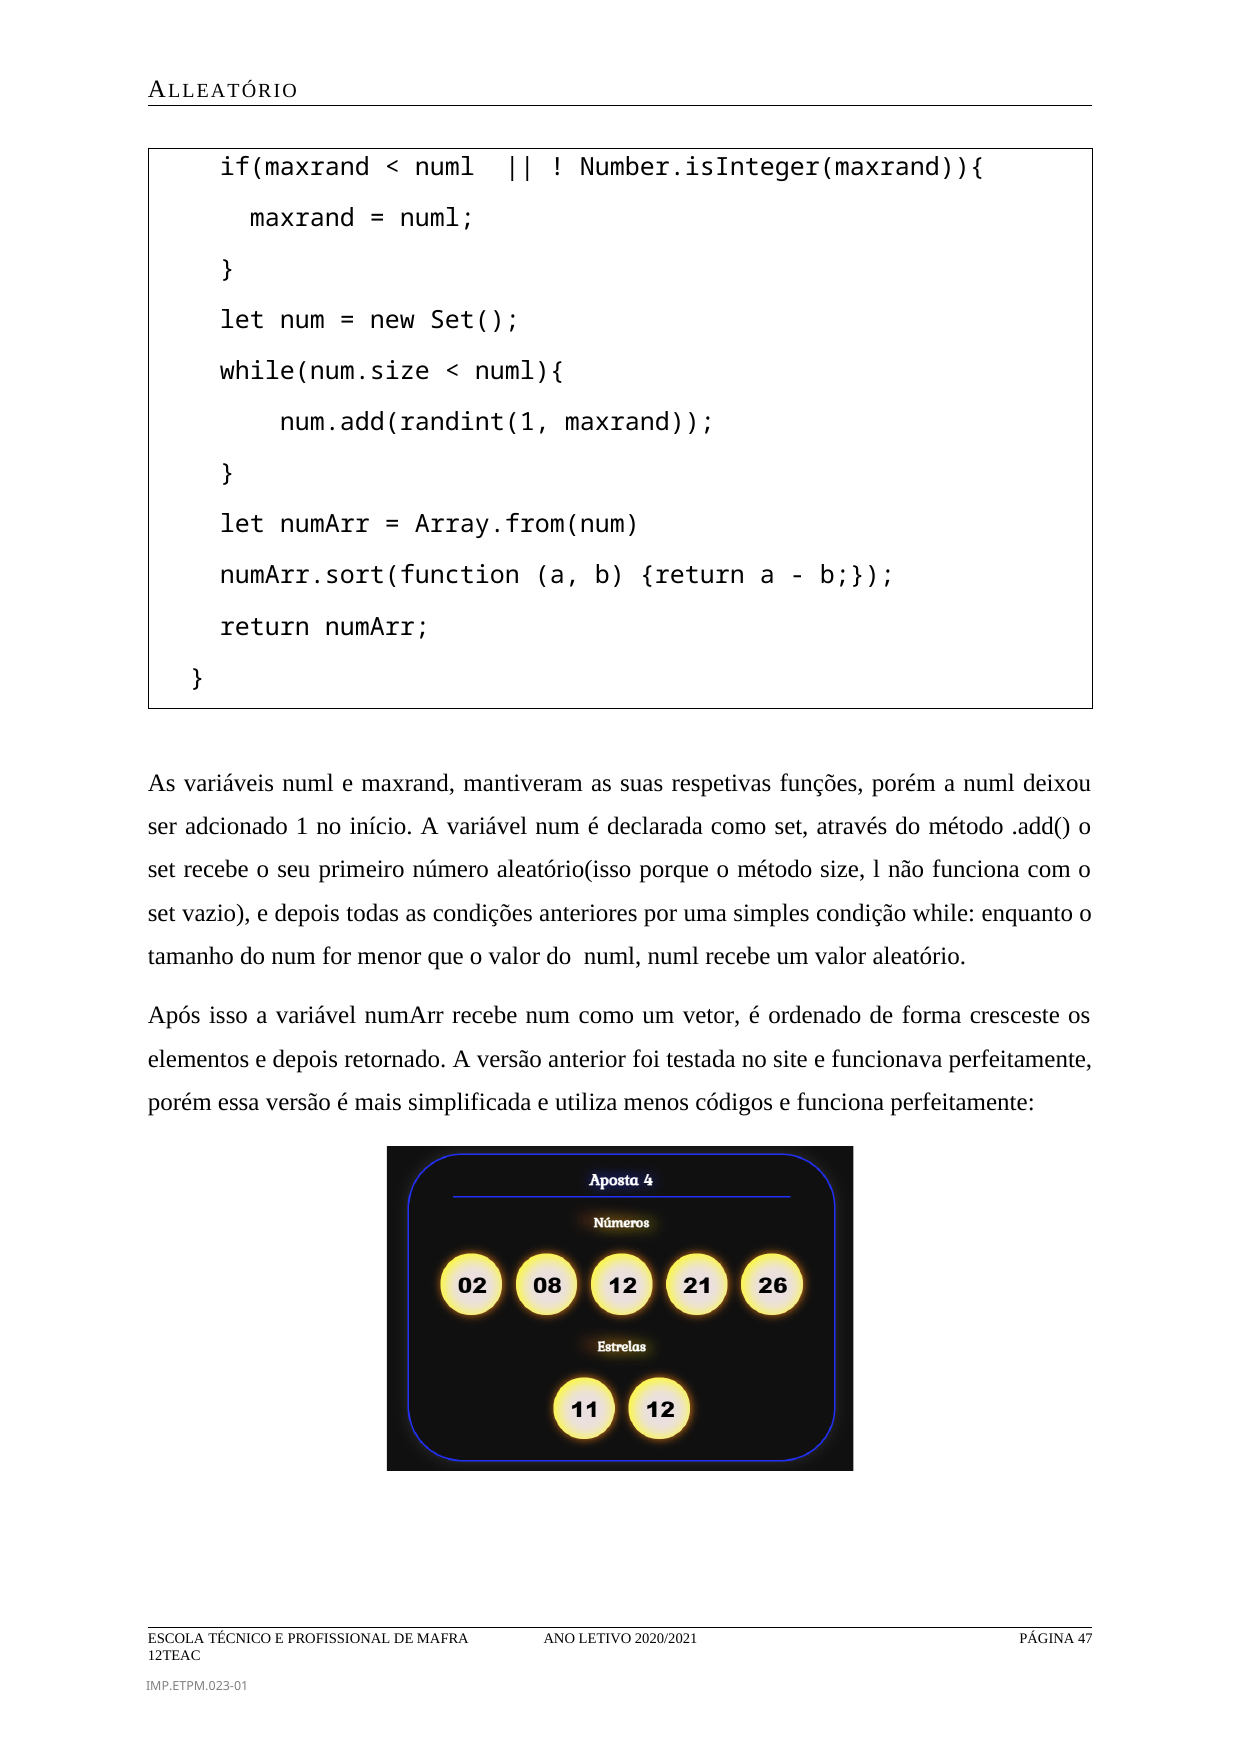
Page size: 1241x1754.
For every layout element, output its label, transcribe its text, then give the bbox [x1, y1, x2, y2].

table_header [149, 149, 1092, 707]
text As variáveis numl e maxrand, mantiveram as suas respetivas funções, porém a numl deixou ser adcionado 1 no início. A variável num é declarada como set, através do método .add() o set recebe o seu primeiro número aleatório(isso porque o método size, l não funciona com o set vazio), e depois todas as condições anteriores por uma simples condição while: enquanto o tamanho do num for menor que o valor do numl, numl recebe um valor aleatório. [148, 768, 1092, 969]
text Após isso a variável numArr recebe num como um vetor, é ordenado de forma cresceste os elementos e depois retornado. A versão anterior foi testada no site e funcionava perfeitamente, porém essa versão é mais simplificada e utiliza menos códigos e funciona perfeitamente: [148, 1001, 1092, 1116]
picture [386, 1146, 854, 1471]
